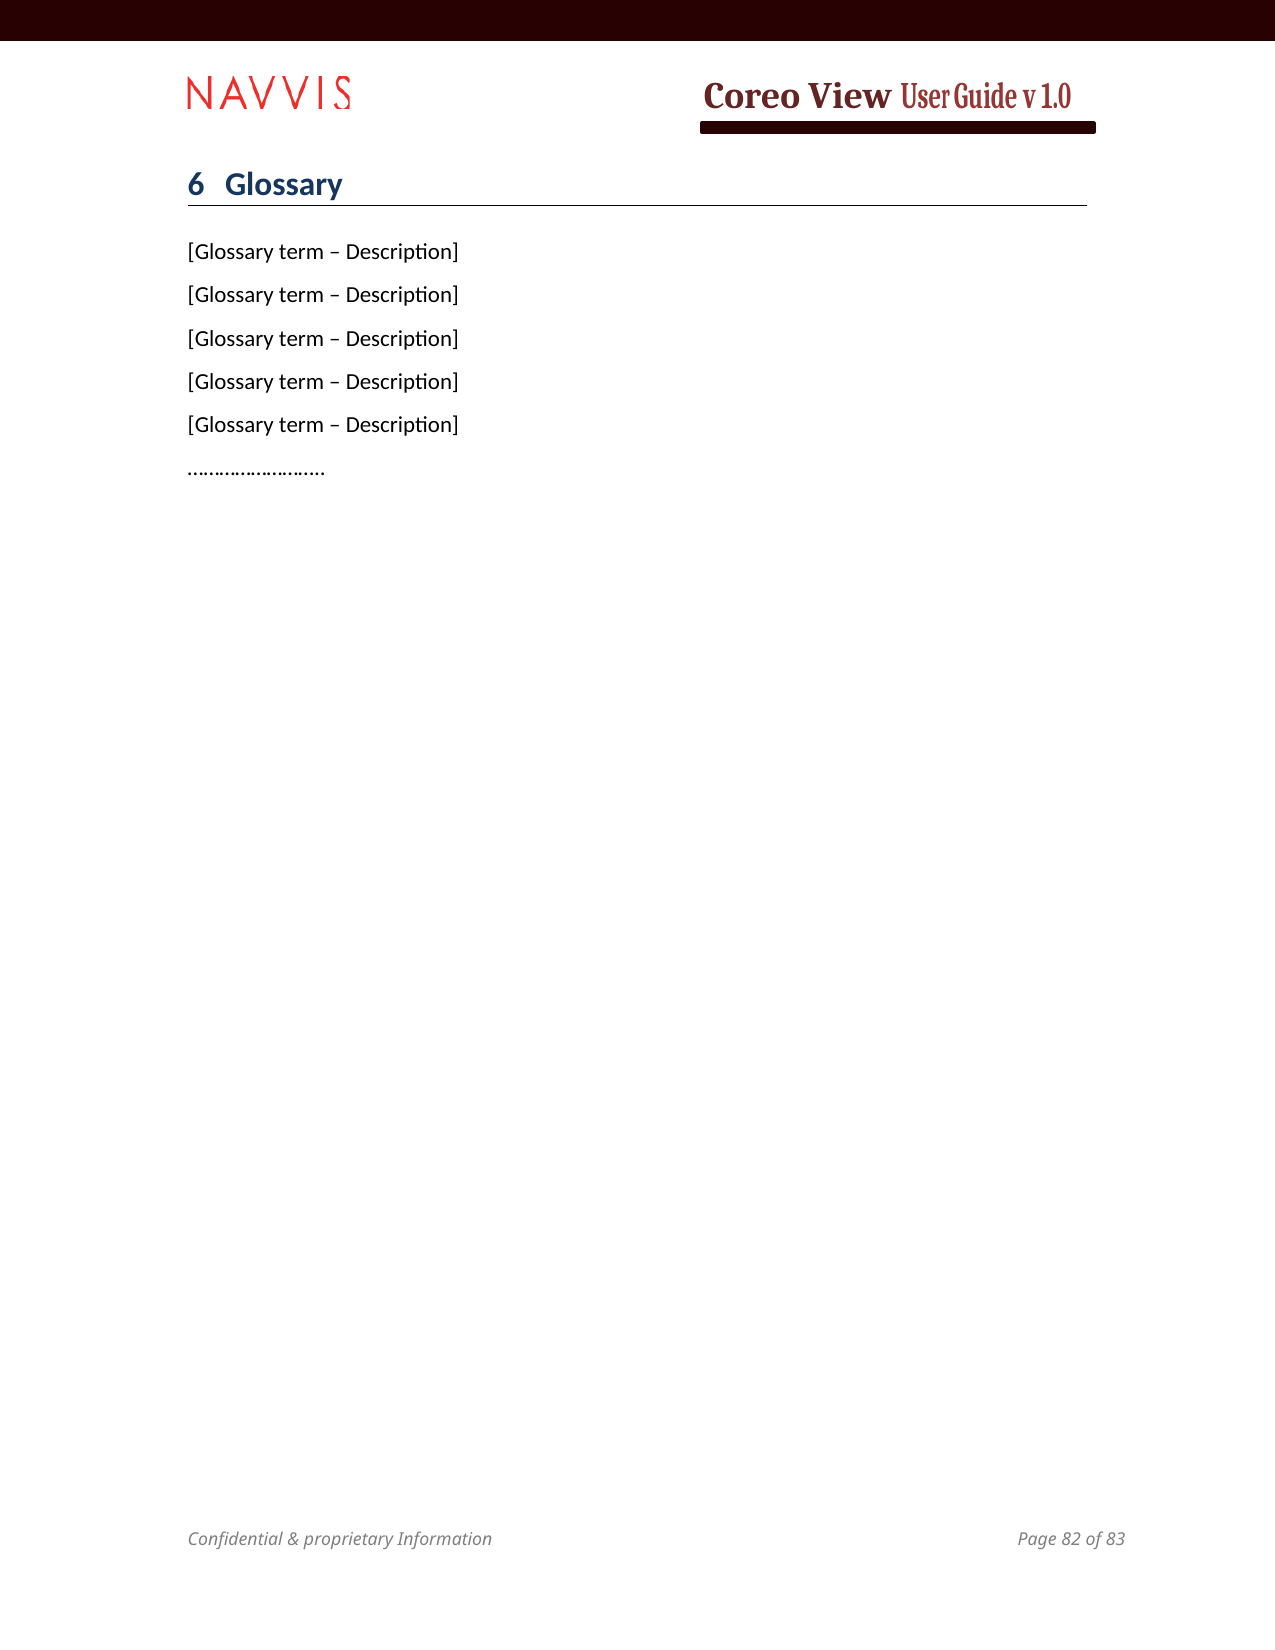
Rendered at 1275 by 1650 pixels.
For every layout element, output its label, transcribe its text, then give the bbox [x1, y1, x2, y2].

text [Glossary term – Description] [187, 410, 1087, 438]
subtitle Glossary [187, 162, 1087, 206]
text …………………….. [187, 453, 1087, 482]
text [Glossary term – Description] [187, 281, 1087, 309]
text [Glossary term – Description] [187, 367, 1087, 395]
text [Glossary term – Description] [187, 324, 1087, 352]
text [Glossary term – Description] [187, 237, 1087, 265]
